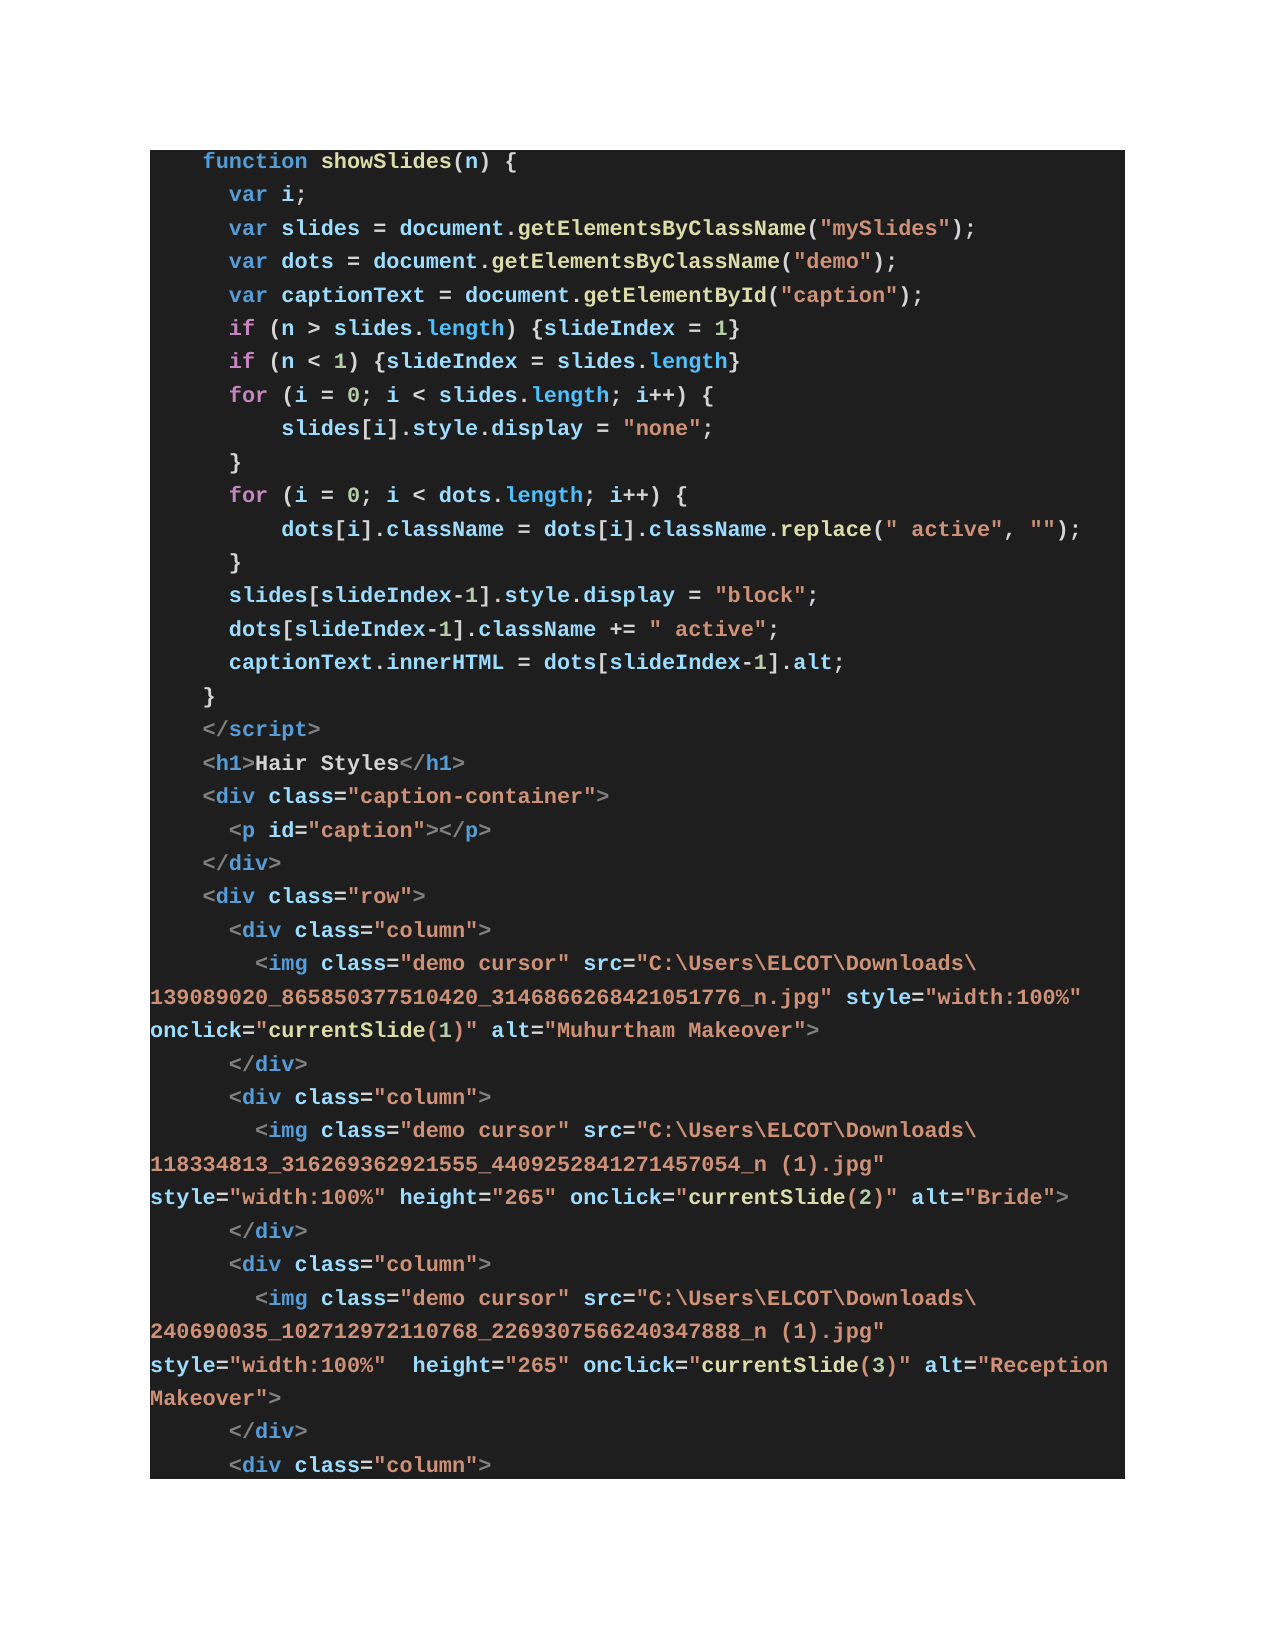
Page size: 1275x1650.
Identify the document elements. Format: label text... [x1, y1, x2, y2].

text </div> [150, 1053, 1125, 1078]
text slides[i].style.display = "none"; [150, 417, 1125, 442]
text dots[slideIndex-1].className += " active"; [150, 618, 1125, 643]
text </script> [150, 718, 1125, 743]
text captionText.innerHTML = dots[slideIndex-1].alt; [150, 652, 1125, 676]
text dots[i].className = dots[i].className.replace(" active", ""); [150, 518, 1125, 543]
text var dots = document.getElementsByClassName("demo"); [150, 250, 1125, 275]
text var captionText = document.getElementById("caption"); [150, 284, 1125, 308]
text function showSlides(n) { [150, 150, 1125, 175]
text </div> [150, 1220, 1125, 1245]
text if (n > slides.length) {slideIndex = 1} [150, 317, 1125, 342]
text <img class="demo cursor" src="C:\Users\ELCOT\Downloads\118334813_316269362921555_4409252841271457054_n (1).jpg" style="width:100%" height="265" onclick="currentSlide(2)" alt="Bride"> [150, 1120, 1125, 1211]
text <div class="caption-container"> [150, 785, 1125, 810]
text <img class="demo cursor" src="C:\Users\ELCOT\Downloads\240690035_102712972110768_2269307566240347888_n (1).jpg" style="width:100%" height="265" onclick="currentSlide(3)" alt="Reception Makeover"> [150, 1287, 1125, 1412]
text if (n < 1) {slideIndex = slides.length} [150, 351, 1125, 375]
text </div> [150, 1421, 1125, 1445]
text <p id="caption"></p> [150, 819, 1125, 843]
text var slides = document.getElementsByClassName("mySlides"); [150, 217, 1125, 242]
text <h1>Hair Styles</h1> [150, 752, 1125, 777]
text } [150, 451, 1125, 476]
text for (i = 0; i < dots.length; i++) { [150, 484, 1125, 509]
text <div class="column"> [150, 919, 1125, 944]
text <div class="column"> [150, 1454, 1125, 1479]
text <img class="demo cursor" src="C:\Users\ELCOT\Downloads\139089020_865850377510420_3146866268421051776_n.jpg" style="width:100%" onclick="currentSlide(1)" alt="Muhurtham Makeover"> [150, 952, 1125, 1044]
text </div> [150, 852, 1125, 877]
text } [150, 551, 1125, 576]
text } [150, 685, 1125, 710]
text <div class="column"> [150, 1253, 1125, 1278]
text var i; [150, 183, 1125, 208]
text slides[slideIndex-1].style.display = "block"; [150, 585, 1125, 609]
text <div class="row"> [150, 886, 1125, 910]
text for (i = 0; i < slides.length; i++) { [150, 384, 1125, 409]
text <div class="column"> [150, 1086, 1125, 1111]
